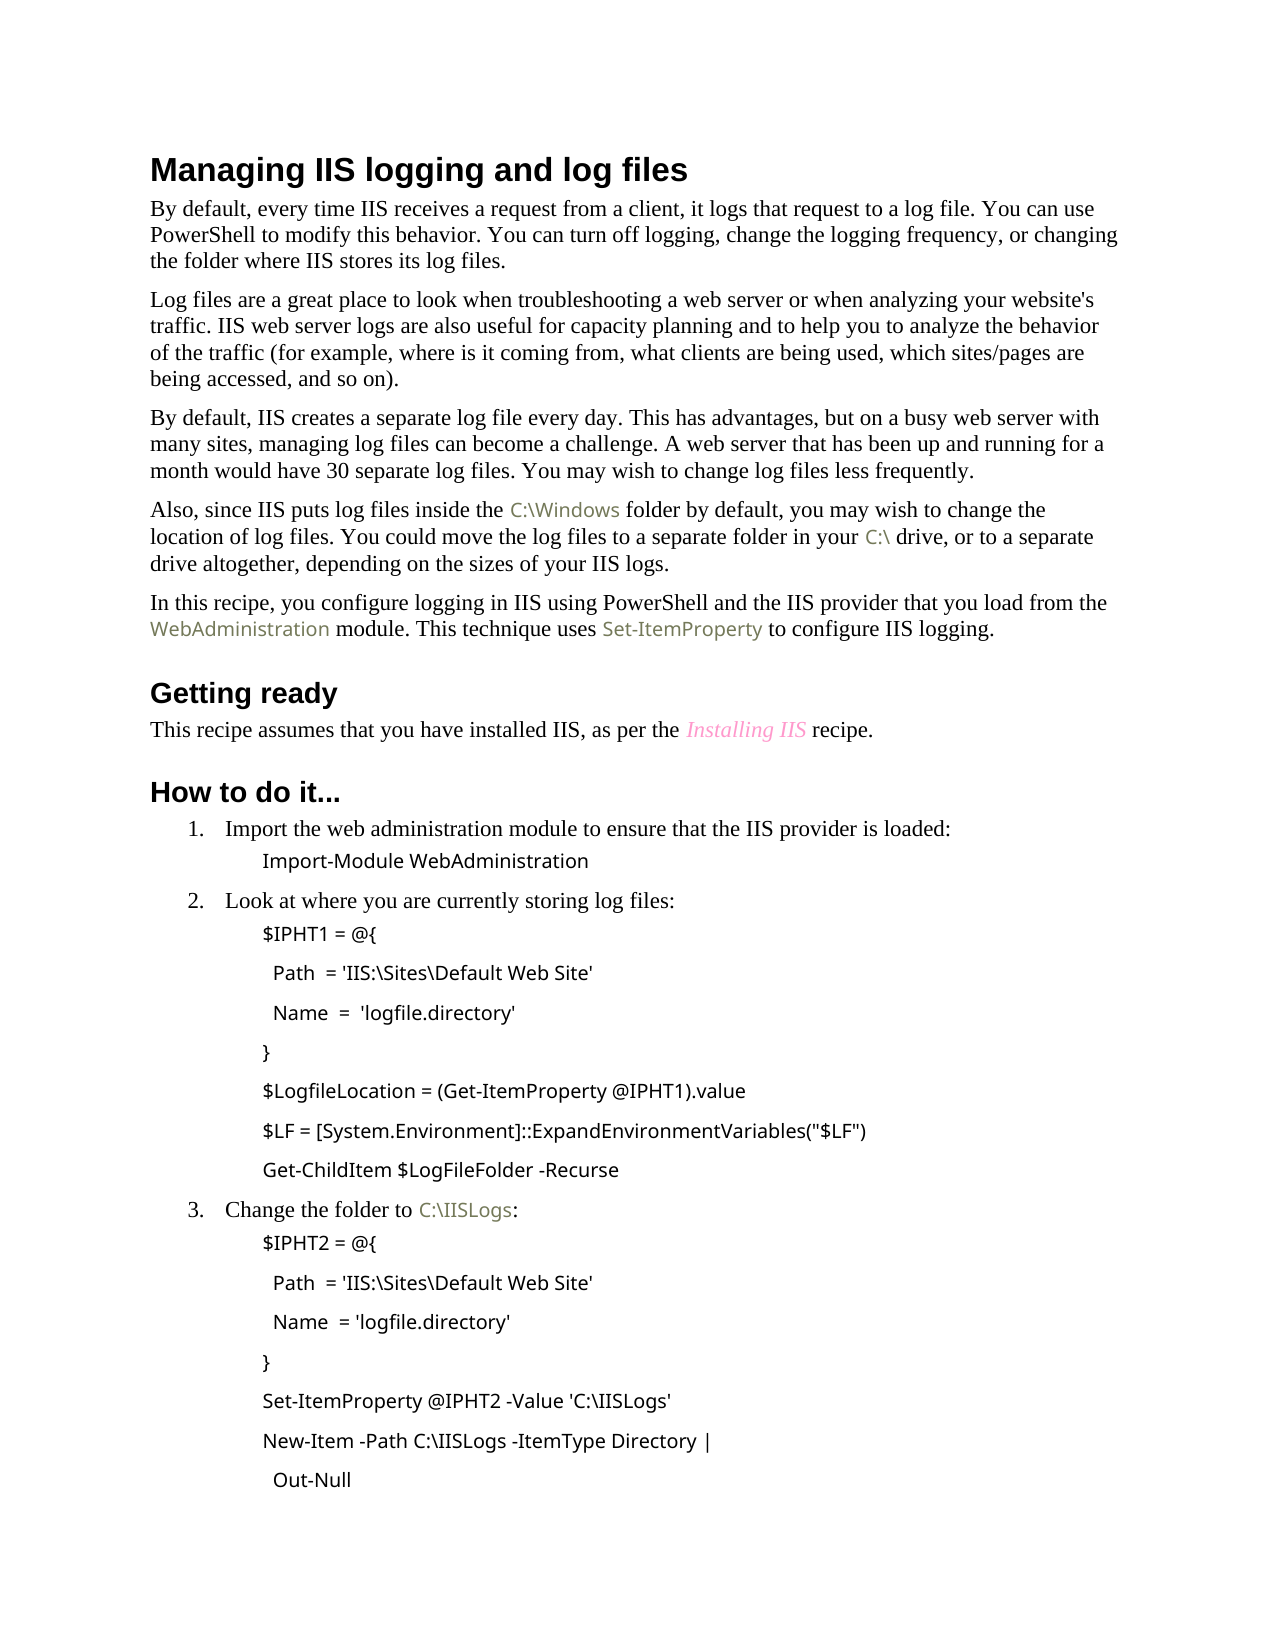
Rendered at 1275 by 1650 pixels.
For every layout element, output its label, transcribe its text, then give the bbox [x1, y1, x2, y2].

subtitle Managing IIS logging and log files [150, 150, 1125, 188]
text Log files are a great place to look when troubleshooting a web server or when analyzing your website's traffic. IIS web server logs are also useful for capacity planning and to help you to analyze the behavior of the traffic (for example, where is it coming from, what clients are being used, which sites/pages are being accessed, and so on). [150, 286, 1125, 392]
text New-Item -Path C:\IISLogs -ItemType Directory | [262, 1427, 1125, 1454]
text In this recipe, you configure logging in IIS using PowerShell and the IIS provider that you load from the WebAdministration module. This technique uses Set-ItemProperty to configure IIS logging. [150, 589, 1125, 642]
text $IPHT2 = @{ [262, 1229, 1125, 1257]
text Path = 'IIS:\Sites\Default Web Site' [262, 959, 1125, 986]
subtitle How to do it... [150, 775, 1125, 809]
text Set-ItemProperty @IPHT2 -Value 'C:\IISLogs' [262, 1387, 1125, 1414]
text Name = 'logfile.directory' [262, 999, 1125, 1026]
text Name = 'logfile.directory' [262, 1308, 1125, 1336]
text } [262, 1348, 1125, 1375]
text This recipe assumes that you have installed IIS, as per the Installing IIS recipe. [150, 716, 1125, 742]
text Path = 'IIS:\Sites\Default Web Site' [262, 1269, 1125, 1296]
text Out-Null [262, 1466, 1125, 1493]
text Look at where you are currently storing log files: [187, 887, 1087, 913]
list Import the web administration module to ensure that the IIS provider is loaded: [187, 815, 1087, 841]
text $IPHT1 = @{ [262, 920, 1125, 947]
text By default, every time IIS receives a request from a client, it logs that request to a log file. You can use PowerShell to modify this behavior. You can turn off logging, change the logging frequency, or changing the folder where IIS stores its log files. [150, 195, 1125, 274]
text Change the folder to C:\IISLogs: [187, 1196, 1087, 1223]
text $LF = [System.Environment]::ExpandEnvironmentVariables("$LF") [262, 1117, 1125, 1144]
text By default, IIS creates a separate log file every day. This has advantages, but on a busy web server with many sites, managing log files can become a challenge. A web server that has been up and running for a month would have 30 separate log files. You may wish to change log files less frequently. [150, 404, 1125, 483]
text $LogfileLocation = (Get-ItemProperty @IPHT1).value [262, 1078, 1125, 1105]
subtitle Getting ready [150, 676, 1125, 709]
text Import-Module WebAdministration [262, 848, 1125, 875]
text } [262, 1038, 1125, 1065]
text Get-ChildItem $LogFileFolder -Recurse [262, 1157, 1125, 1184]
text Also, since IIS puts log files inside the C:\Windows folder by default, you may wish to change the location of log files. You could move the log files to a separate folder in your C:\ drive, or to a separate drive altogether, depending on the sizes of your IIS logs. [150, 496, 1125, 576]
